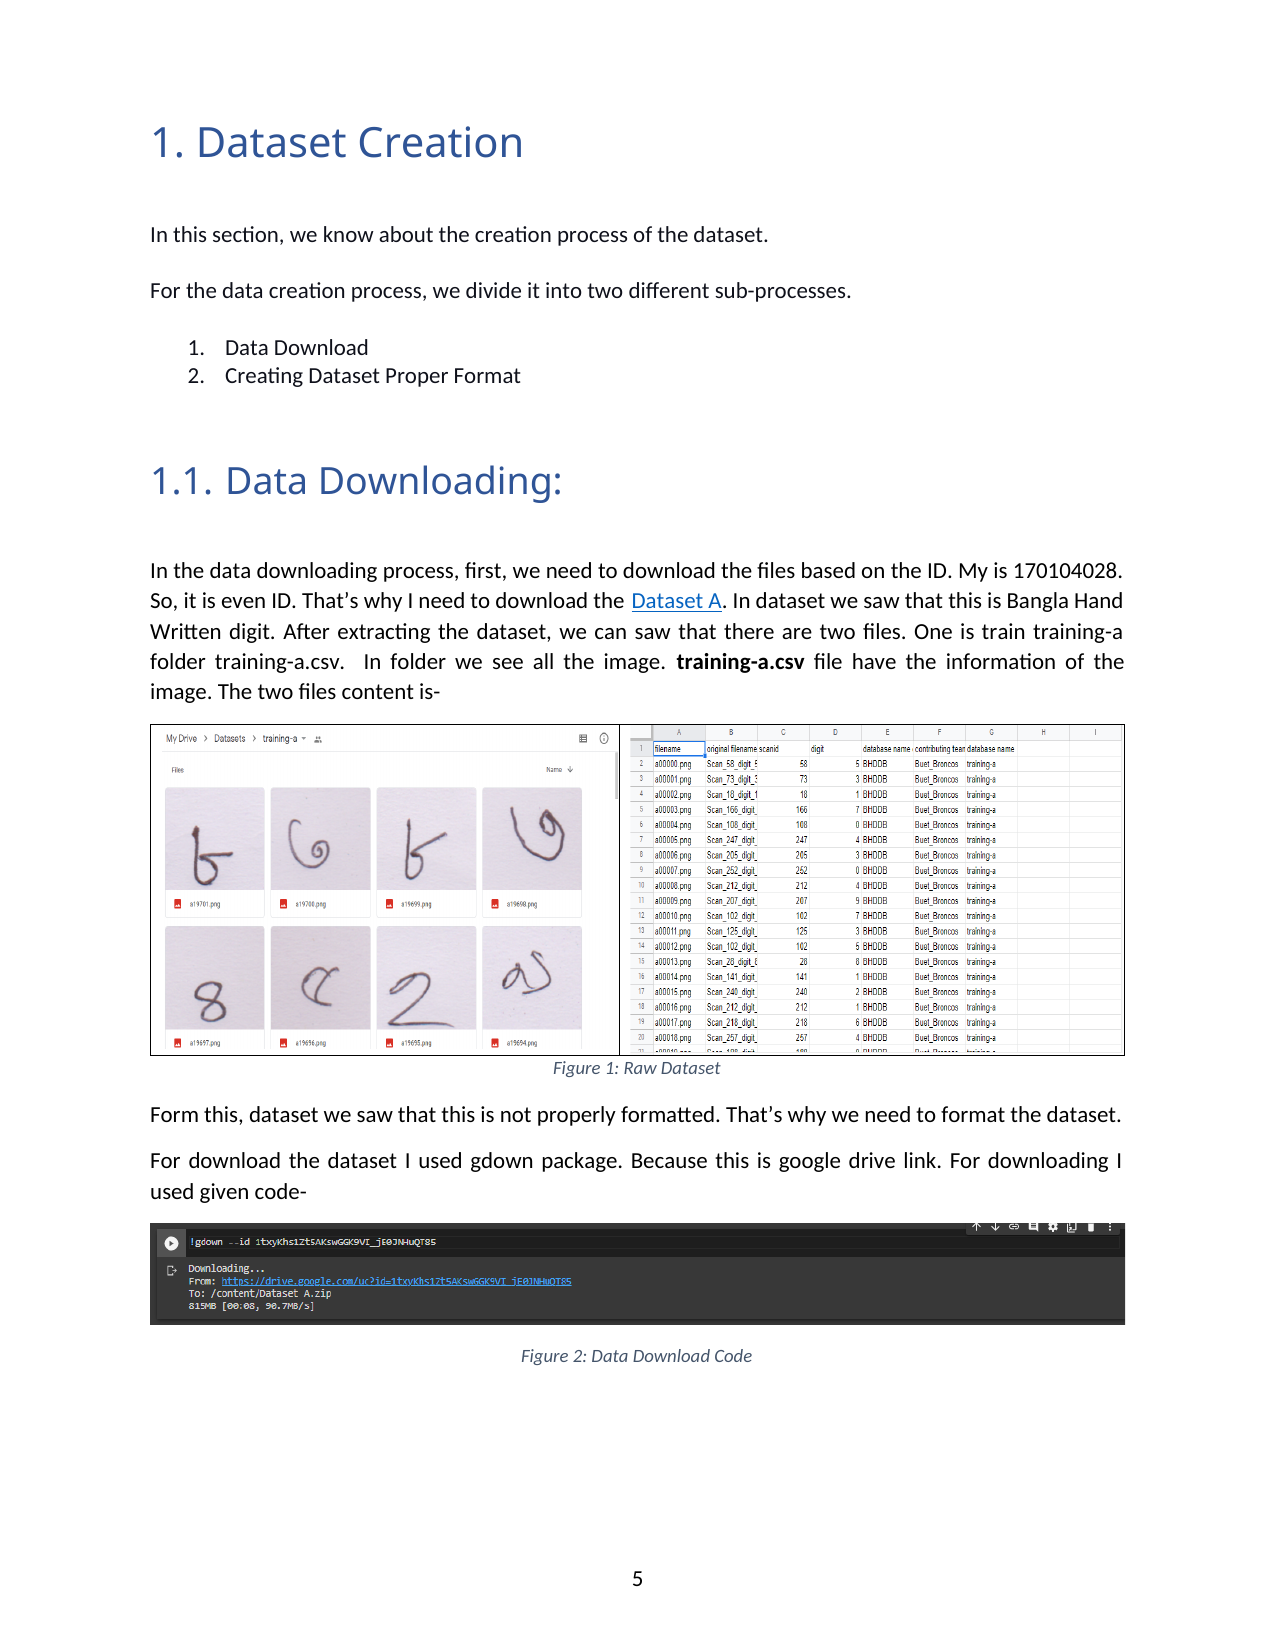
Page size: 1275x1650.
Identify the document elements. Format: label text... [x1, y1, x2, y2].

text In the data downloading process, first, we need to download the files based on the ID. My is 170104028. So, it is even ID. That’s why I need to download the Dataset A. In dataset we saw that this is Bangla Hand Written digit. After extracting the dataset, we can saw that there are two files. One is train training-a folder training-a.csv. In folder we see all the image. training-a.csv file have the information of the image. The two files content is- [150, 556, 1125, 705]
text Figure 1: Raw Dataset [150, 1056, 1125, 1079]
table_header [620, 725, 630, 1055]
text For download the dataset I used gdown package. Because this is google drive link. For downloading I used given code- [150, 1147, 1125, 1205]
list Creating Dataset Proper Format [187, 361, 1125, 389]
picture [630, 725, 1123, 1055]
subtitle 1. Dataset Creation [150, 112, 1125, 169]
table_header [151, 725, 619, 1055]
picture [161, 725, 618, 1049]
list Data Download [187, 333, 1125, 361]
picture [150, 1223, 1125, 1325]
text For the data creation process, we divide it into two different sub-processes. [150, 277, 1125, 305]
subtitle Data Downloading: [150, 454, 1125, 506]
text In this section, we know about the creation process of the dataset. [150, 221, 1125, 249]
text Form this, dataset we saw that this is not properly formatted. That’s why we need to format the dataset. [150, 1100, 1125, 1128]
text Figure 2: Data Download Code [150, 1344, 1125, 1367]
